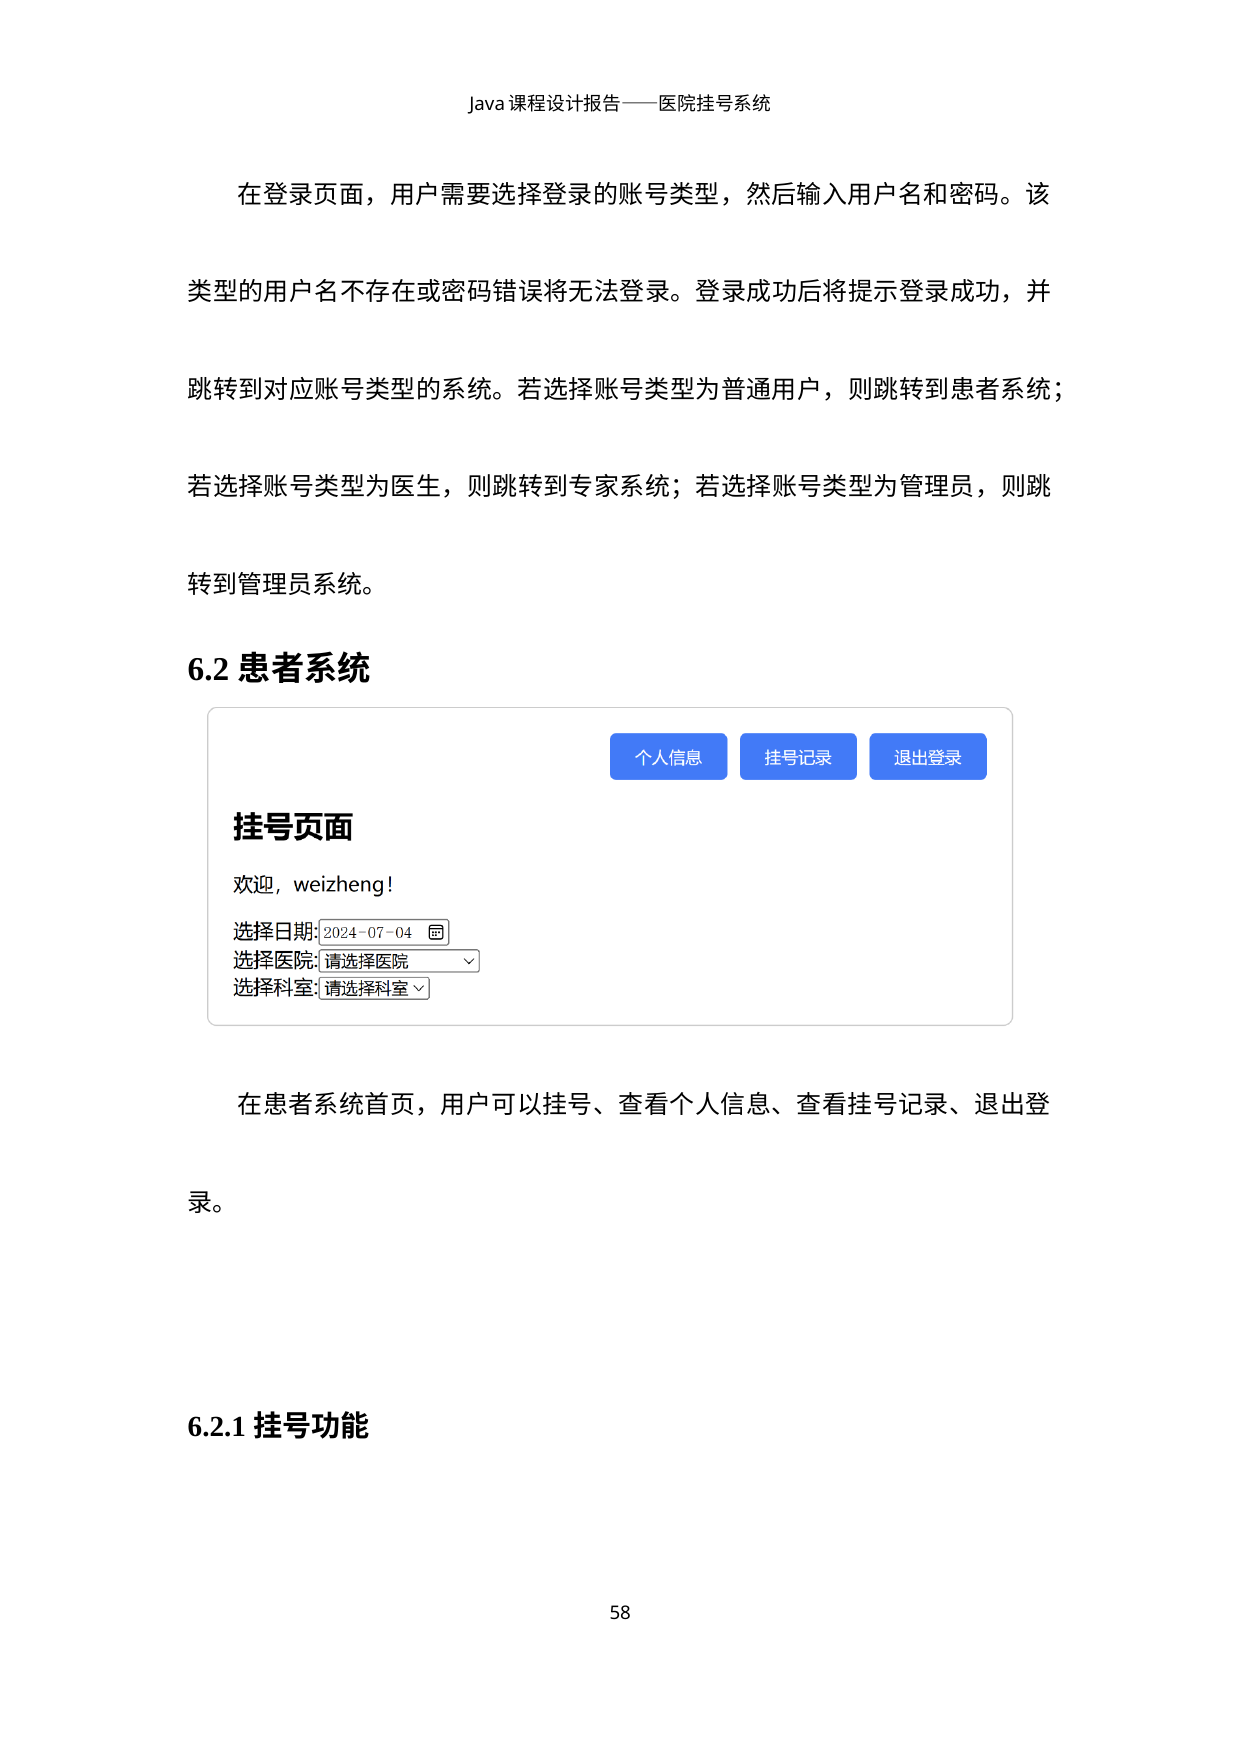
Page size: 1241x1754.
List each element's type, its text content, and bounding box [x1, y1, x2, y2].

picture [187, 697, 1037, 1040]
text 6.2.1 挂号功能 [187, 1392, 1053, 1457]
text 在登录页面，用户需要选择登录的账号类型，然后输入用户名和密码。该类型的用户名不存在或密码错误将无法登录。登录成功后将提示登录成功，并跳转到对应账号类型的系统。若选择账号类型为普通用户，则跳转到患者系统；若选择账号类型为医生，则跳转到专家系统；若选择账号类型为管理员，则跳转到管理员系统。 [187, 160, 1053, 615]
text 在患者系统首页，用户可以挂号、查看个人信息、查看挂号记录、退出登录。 [187, 1070, 1053, 1233]
text 6.2 患者系统 [187, 633, 1053, 698]
